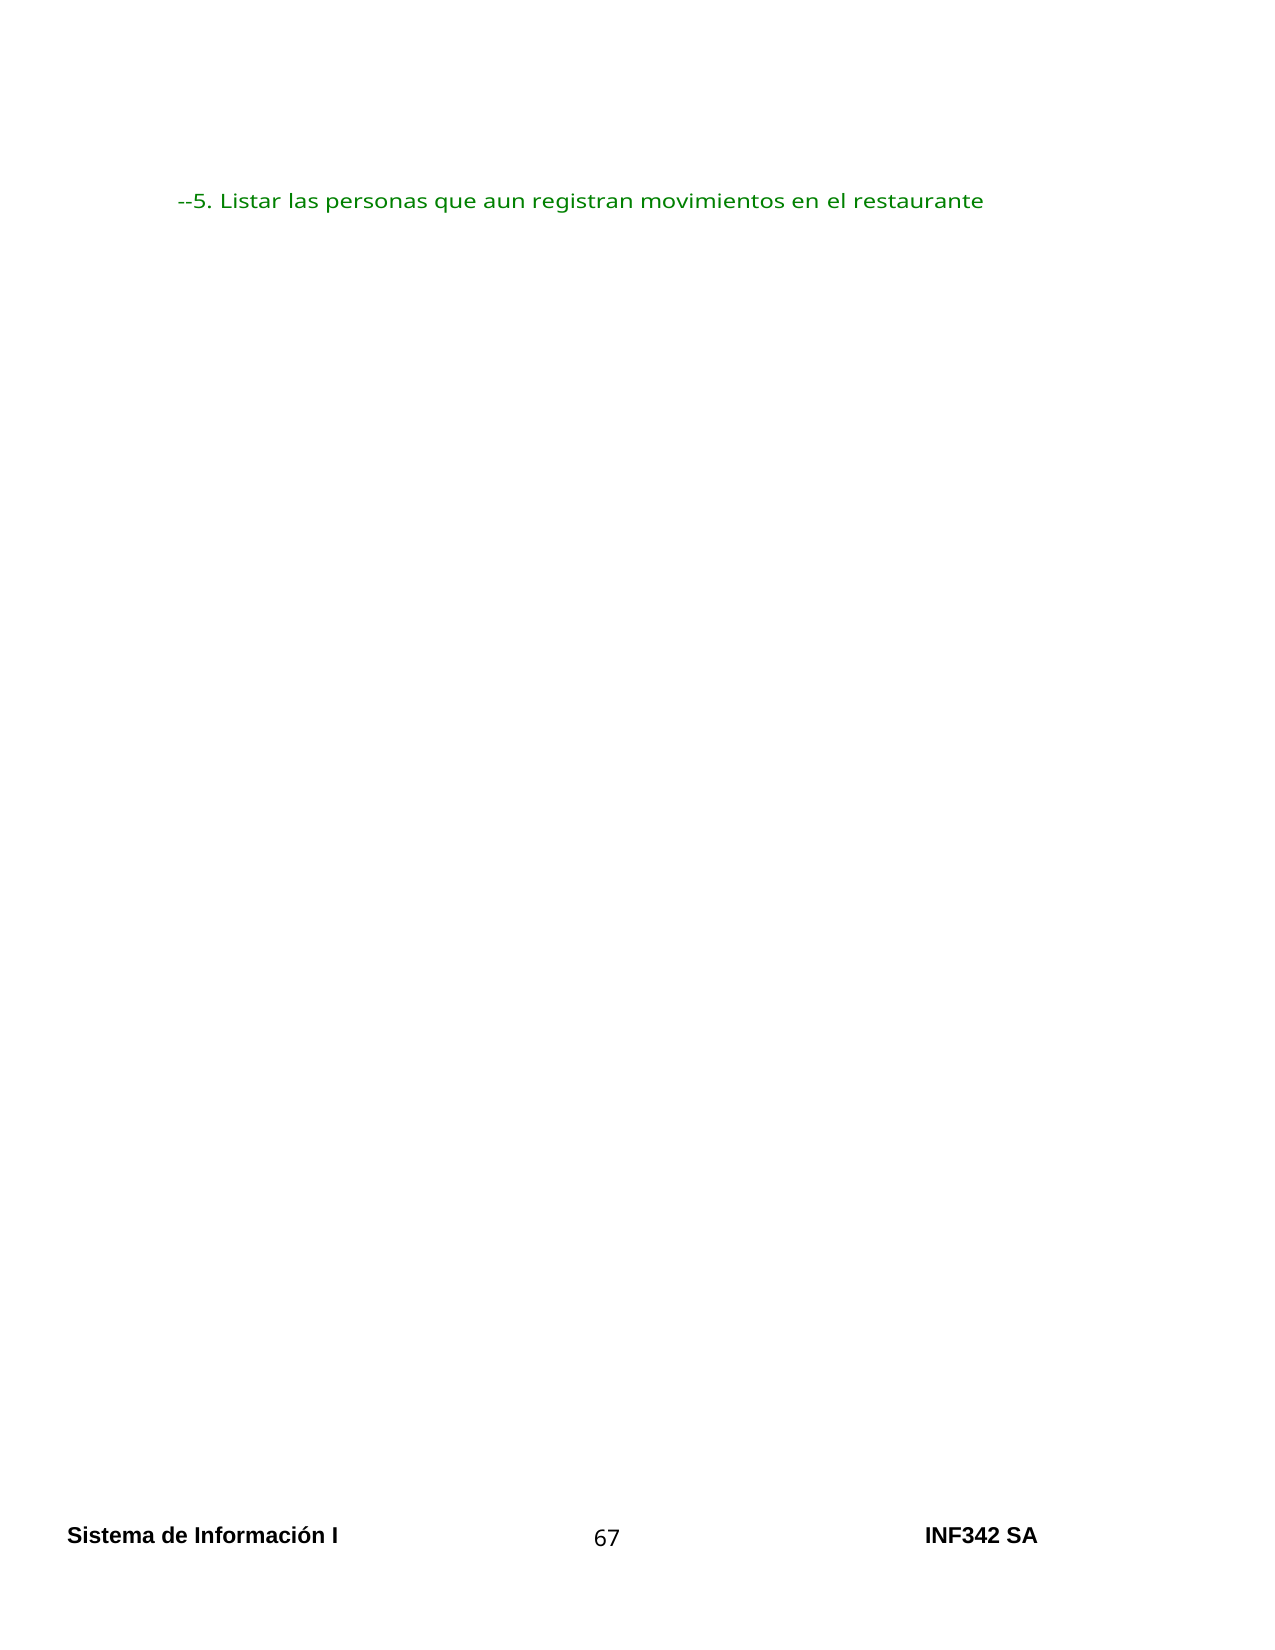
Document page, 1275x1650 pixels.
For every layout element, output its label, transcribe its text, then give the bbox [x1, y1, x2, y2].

text --5. Listar las personas que aun registran movimientos en el restaurante [177, 187, 1212, 214]
